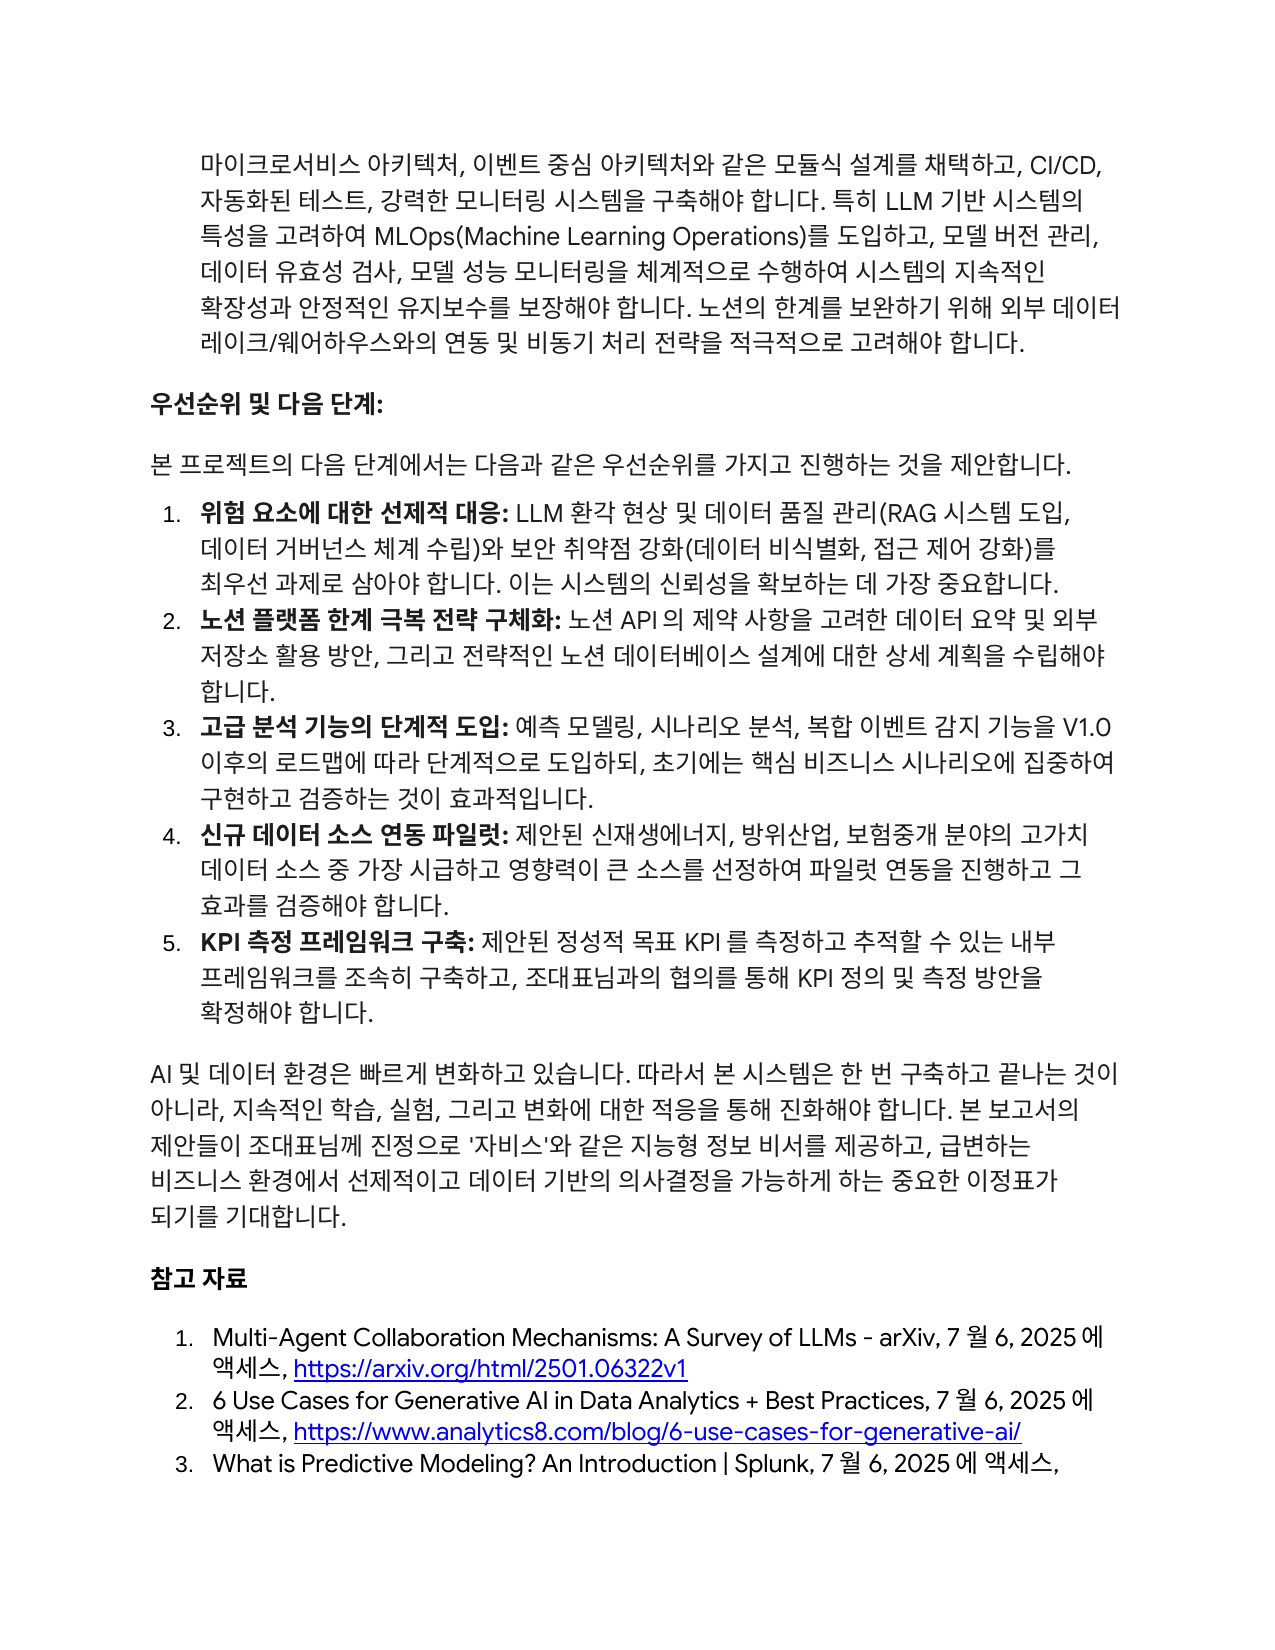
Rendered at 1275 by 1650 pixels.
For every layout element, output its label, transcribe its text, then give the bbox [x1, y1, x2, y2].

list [175, 1448, 1125, 1479]
list 신규 데이터 소스 연동 파일럿: 제안된 신재생에너지, 방위산업, 보험중개 분야의 고가치 데이터 소스 중 가장 시급하고 영향력이 큰 소스를 선정하여 파일럿 연동을 진행하고 그 효과를 검증해야 합니다. [162, 820, 1125, 923]
list KPI 측정 프레임워크 구축: 제안된 정성적 목표 KPI를 측정하고 추적할 수 있는 내부 프레임워크를 조속히 구축하고, 조대표님과의 협의를 통해 KPI 정의 및 측정 방안을 확정해야 합니다. [162, 927, 1125, 1030]
list 위험 요소에 대한 선제적 대응: LLM 환각 현상 및 데이터 품질 관리(RAG 시스템 도입, 데이터 거버넌스 체계 수립)와 보안 취약점 강화(데이터 비식별화, 접근 제어 강화)를 최우선 과제로 삼아야 합니다. 이는 시스템의 신뢰성을 확보하는 데 가장 중요합니다. [162, 498, 1125, 601]
list 노션 플랫폼 한계 극복 전략 구체화: 노션 API의 제약 사항을 고려한 데이터 요약 및 외부 저장소 활용 방안, 그리고 전략적인 노션 데이터베이스 설계에 대한 상세 계획을 수립해야 합니다. [162, 606, 1125, 708]
list Multi-Agent Collaboration Mechanisms: A Survey of LLMs - arXiv, 7월 6, 2025에 액세스, https://arxiv.org/html/2501.06322v1 [175, 1322, 1125, 1385]
list 6 Use Cases for Generative AI in Data Analytics + Best Practices, 7월 6, 2025에 액세스, https://www.analytics8.com/blog/6-use-cases-for-generative-ai/ [175, 1385, 1125, 1448]
list 고급 분석 기능의 단계적 도입: 예측 모델링, 시나리오 분석, 복합 이벤트 감지 기능을 V1.0 이후의 로드맵에 따라 단계적으로 도입하되, 초기에는 핵심 비즈니스 시나리오에 집중하여 구현하고 검증하는 것이 효과적입니다. [162, 713, 1125, 816]
text 본 프로젝트의 다음 단계에서는 다음과 같은 우선순위를 가지고 진행하는 것을 제안합니다. [150, 450, 1125, 481]
text 우선순위 및 다음 단계: [150, 389, 1125, 421]
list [162, 150, 1125, 360]
subtitle 참고 자료 [150, 1264, 1125, 1296]
text AI 및 데이터 환경은 빠르게 변화하고 있습니다. 따라서 본 시스템은 한 번 구축하고 끝나는 것이 아니라, 지속적인 학습, 실험, 그리고 변화에 대한 적응을 통해 진화해야 합니다. 본 보고서의 제안들이 조대표님께 진정으로 '자비스'와 같은 지능형 정보 비서를 제공하고, 급변하는 비즈니스 환경에서 선제적이고 데이터 기반의 의사결정을 가능하게 하는 중요한 이정표가 되기를 기대합니다. [150, 1059, 1125, 1233]
